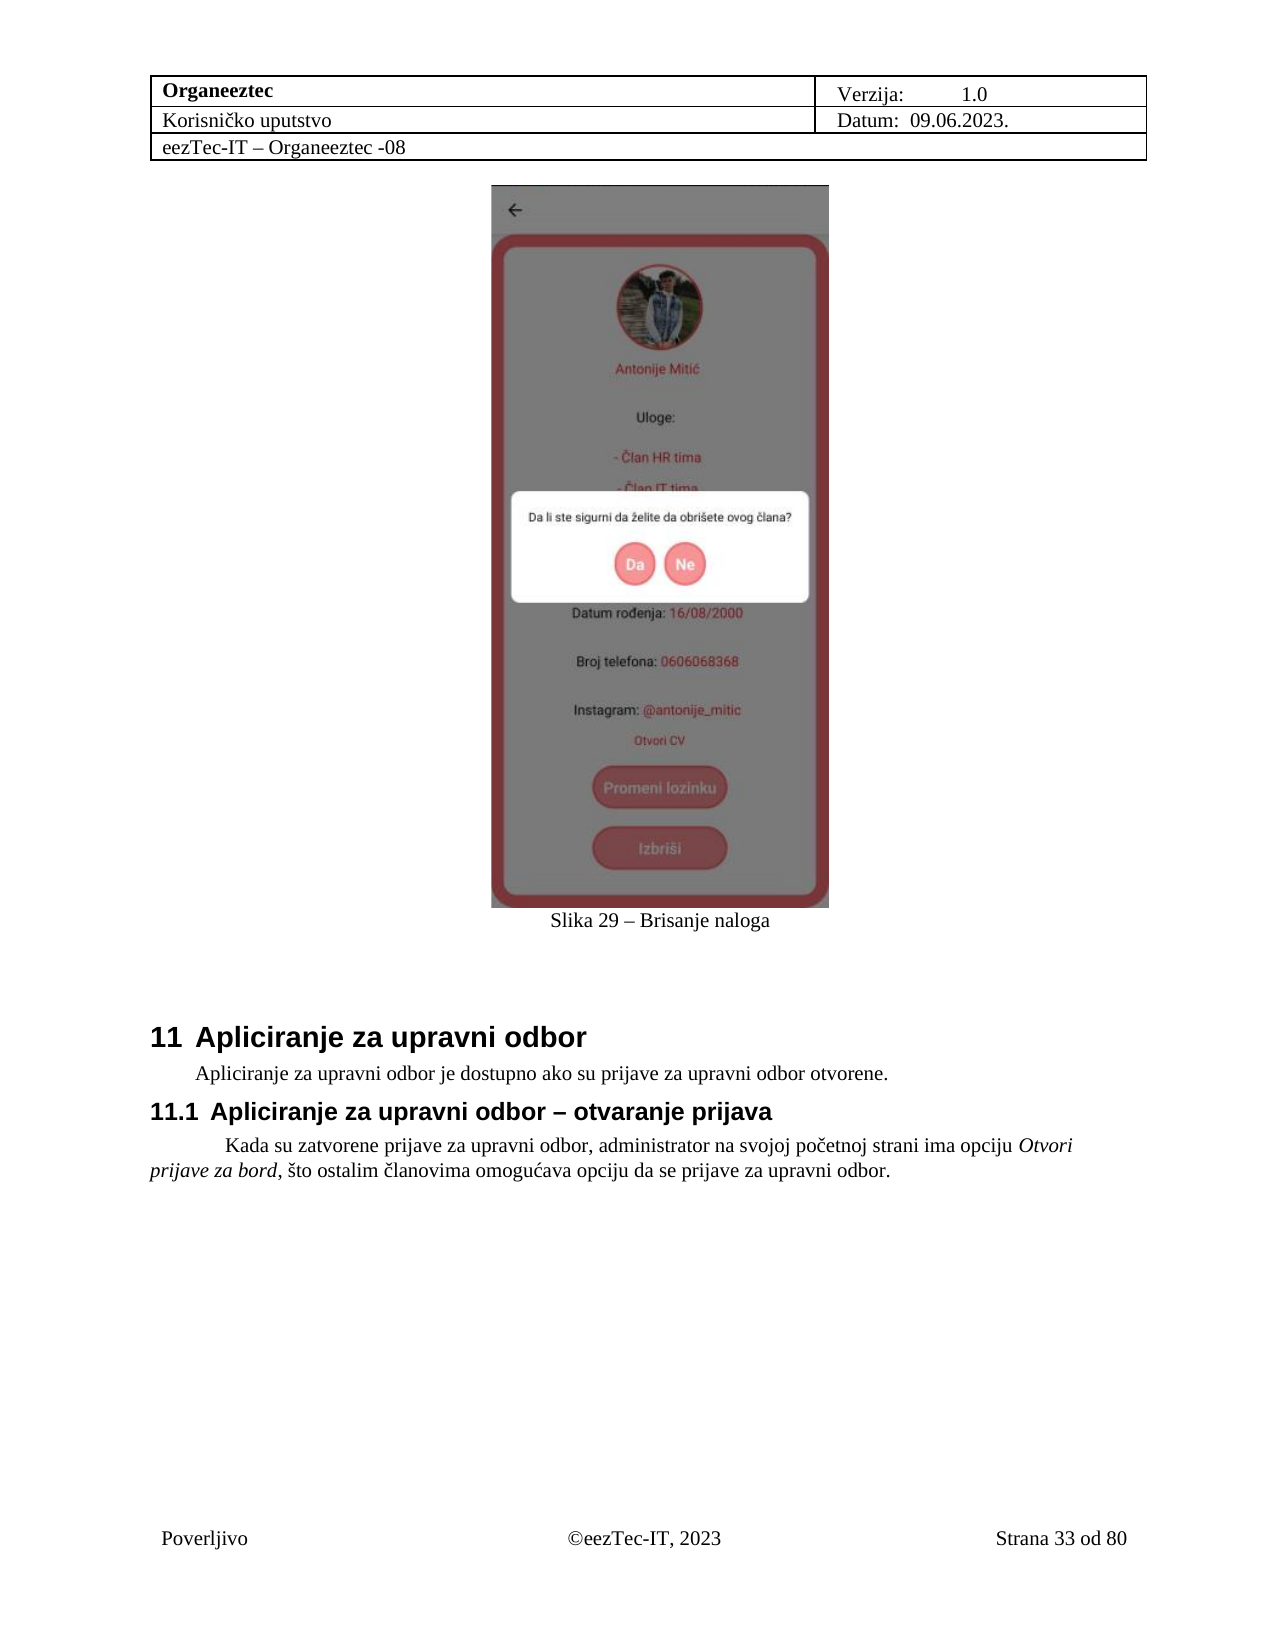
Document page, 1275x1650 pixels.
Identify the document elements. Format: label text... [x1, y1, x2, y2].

text Slika 29 – Brisanje naloga [195, 907, 1125, 932]
text Kada su zatvorene prijave za upravni odbor, administrator na svojoj početnoj strani ima opciju Otvori prijave za bord, što ostalim članovima omogućava opciju da se prijave za upravni odbor. [150, 1132, 1125, 1182]
subtitle Apliciranje za upravni odbor – otvaranje prijava [150, 1097, 1125, 1126]
picture [491, 185, 829, 908]
text Apliciranje za upravni odbor je dostupno ako su prijave za upravni odbor otvorene. [195, 1059, 1125, 1084]
subtitle Apliciranje za upravni odbor [150, 1020, 1125, 1053]
